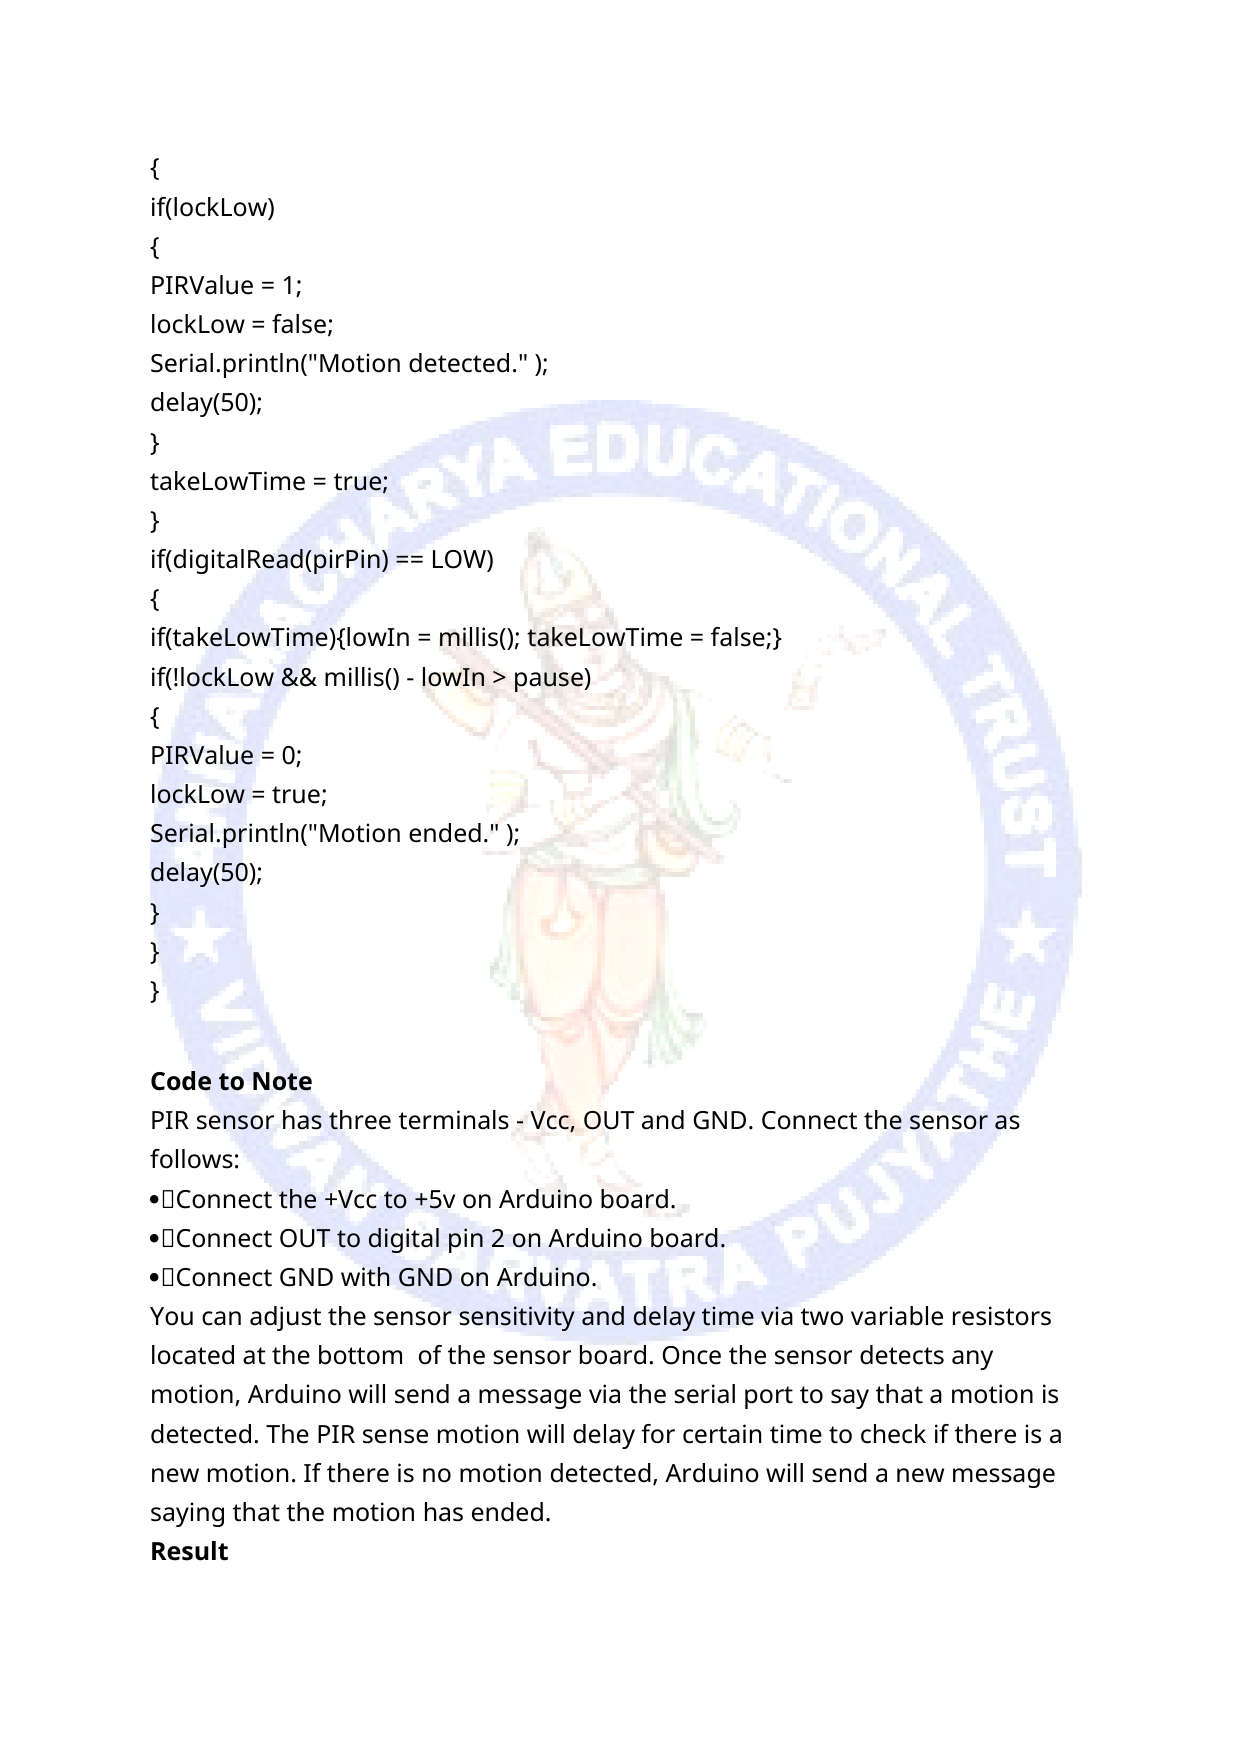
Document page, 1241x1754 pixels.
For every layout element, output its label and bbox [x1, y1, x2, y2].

text [150, 1064, 1090, 1568]
text [150, 150, 1090, 1039]
